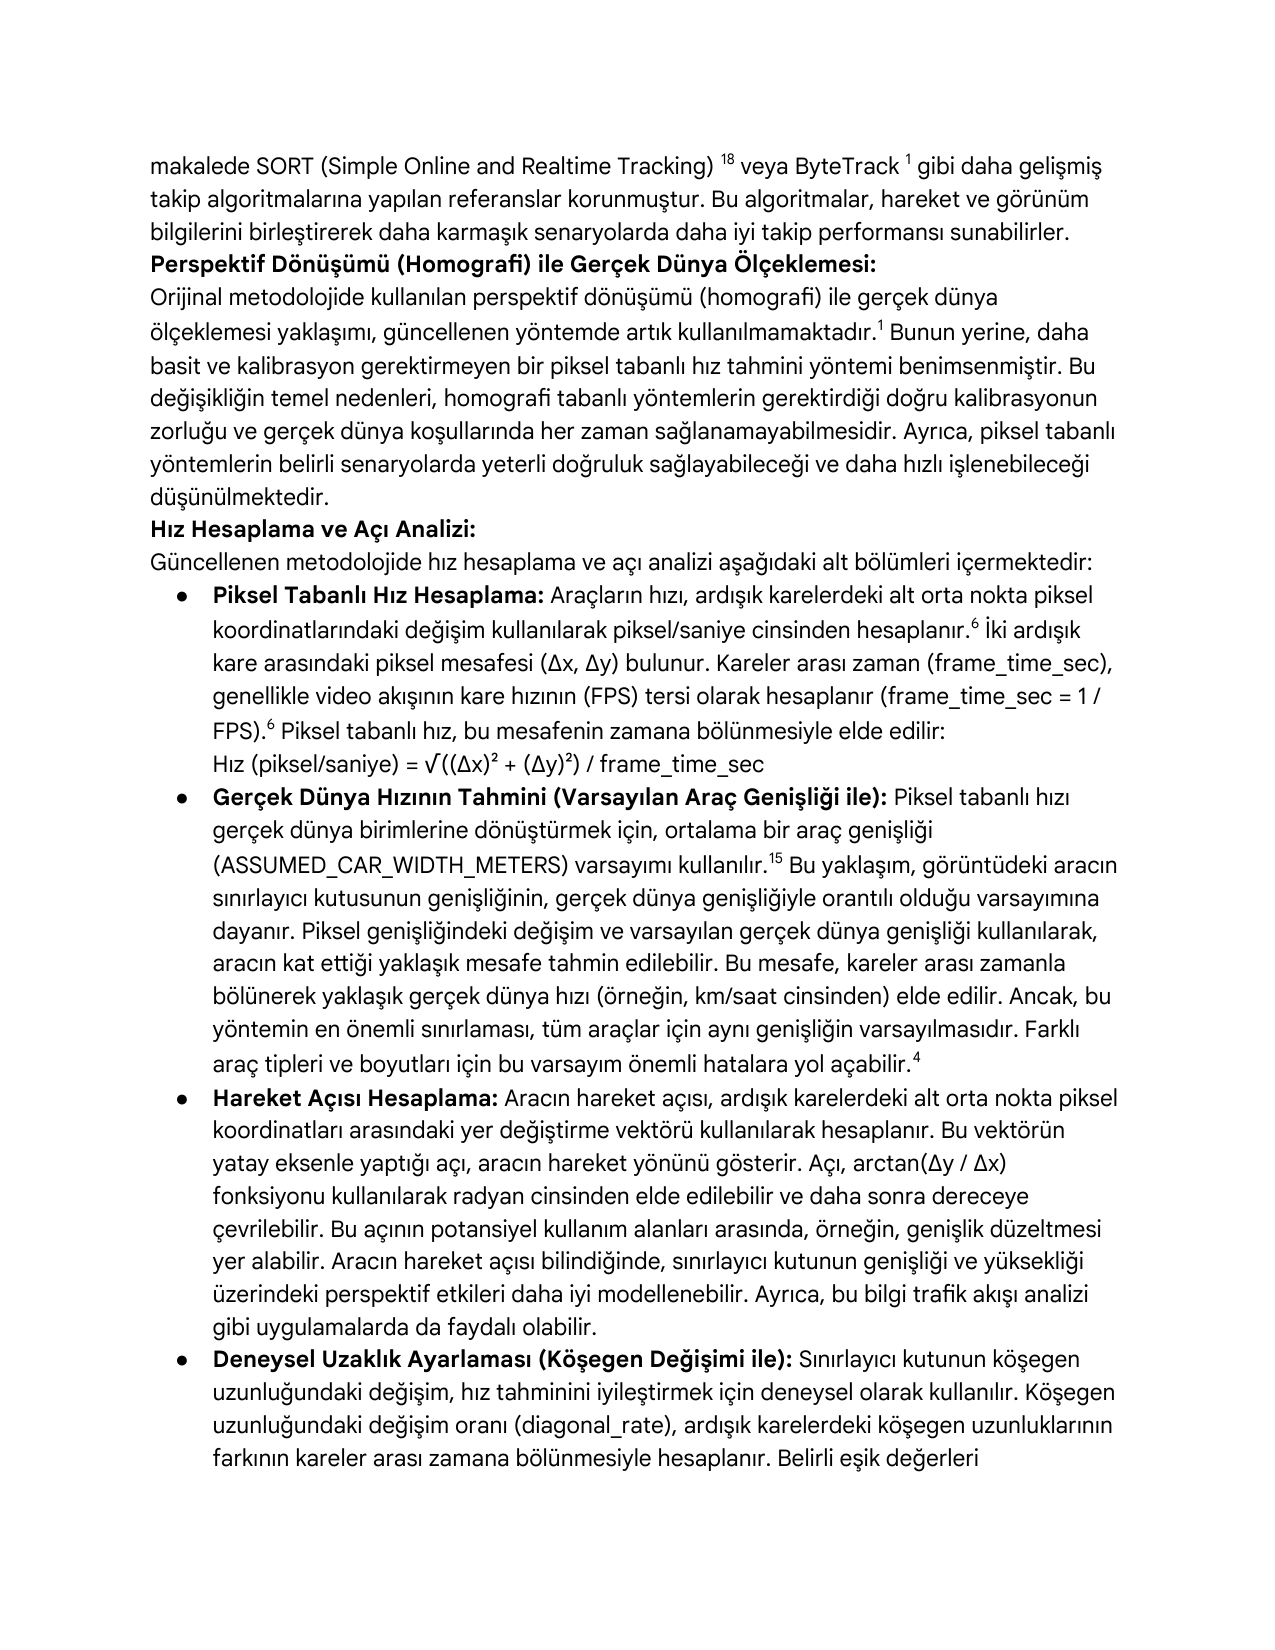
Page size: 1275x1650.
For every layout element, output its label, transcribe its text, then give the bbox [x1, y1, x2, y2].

list Hareket Açısı Hesaplama: Aracın hareket açısı, ardışık karelerdeki alt orta nokta piksel koordinatları arasındaki yer değiştirme vektörü kullanılarak hesaplanır. Bu vektörün yatay eksenle yaptığı açı, aracın hareket yönünü gösterir. Açı, arctan(Δy / Δx) fonksiyonu kullanılarak radyan cinsinden elde edilebilir ve daha sonra dereceye çevrilebilir. Bu açının potansiyel kullanım alanları arasında, örneğin, genişlik düzeltmesi yer alabilir. Aracın hareket açısı bilindiğinde, sınırlayıcı kutunun genişliği ve yüksekliği üzerindeki perspektif etkileri daha iyi modellenebilir. Ayrıca, bu bilgi trafik akışı analizi gibi uygulamalarda da faydalı olabilir. [175, 1084, 1125, 1342]
text Orijinal metodolojide kullanılan perspektif dönüşümü (homografi) ile gerçek dünya ölçeklemesi yaklaşımı, güncellenen yöntemde artık kullanılmamaktadır.1 Bunun yerine, daha basit ve kalibrasyon gerektirmeyen bir piksel tabanlı hız tahmini yöntemi benimsenmiştir. Bu değişikliğin temel nedenleri, homografi tabanlı yöntemlerin gerektirdiği doğru kalibrasyonun zorluğu ve gerçek dünya koşullarında her zaman sağlanamayabilmesidir. Ayrıca, piksel tabanlı yöntemlerin belirli senaryolarda yeterli doğruluk sağlayabileceği ve daha hızlı işlenebileceği düşünülmektedir. [150, 283, 1125, 511]
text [150, 150, 1125, 247]
text Perspektif Dönüşümü (Homografi) ile Gerçek Dünya Ölçeklemesi: [150, 251, 1125, 279]
text Hız Hesaplama ve Açı Analizi: [150, 515, 1125, 544]
list Piksel Tabanlı Hız Hesaplama: Araçların hızı, ardışık karelerdeki alt orta nokta piksel koordinatlarındaki değişim kullanılarak piksel/saniye cinsinden hesaplanır.6 İki ardışık kare arasındaki piksel mesafesi (Δx, Δy) bulunur. Kareler arası zaman (frame_time_sec), genellikle video akışının kare hızının (FPS) tersi olarak hesaplanır (frame_time_sec = 1 / FPS).6 Piksel tabanlı hız, bu mesafenin zamana bölünmesiyle elde edilir: Hız (piksel/saniye) = √((Δx)² + (Δy)²) / frame_time_sec [175, 581, 1125, 779]
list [175, 1346, 1125, 1472]
text Güncellenen metodolojide hız hesaplama ve açı analizi aşağıdaki alt bölümleri içermektedir: [150, 548, 1125, 577]
list Gerçek Dünya Hızının Tahmini (Varsayılan Araç Genişliği ile): Piksel tabanlı hızı gerçek dünya birimlerine dönüştürmek için, ortalama bir araç genişliği (ASSUMED_CAR_WIDTH_METERS) varsayımı kullanılır.15 Bu yaklaşım, görüntüdeki aracın sınırlayıcı kutusunun genişliğinin, gerçek dünya genişliğiyle orantılı olduğu varsayımına dayanır. Piksel genişliğindeki değişim ve varsayılan gerçek dünya genişliği kullanılarak, aracın kat ettiği yaklaşık mesafe tahmin edilebilir. Bu mesafe, kareler arası zamanla bölünerek yaklaşık gerçek dünya hızı (örneğin, km/saat cinsinden) elde edilir. Ancak, bu yöntemin en önemli sınırlaması, tüm araçlar için aynı genişliğin varsayılmasıdır. Farklı araç tipleri ve boyutları için bu varsayım önemli hatalara yol açabilir.4 [175, 783, 1125, 1079]
